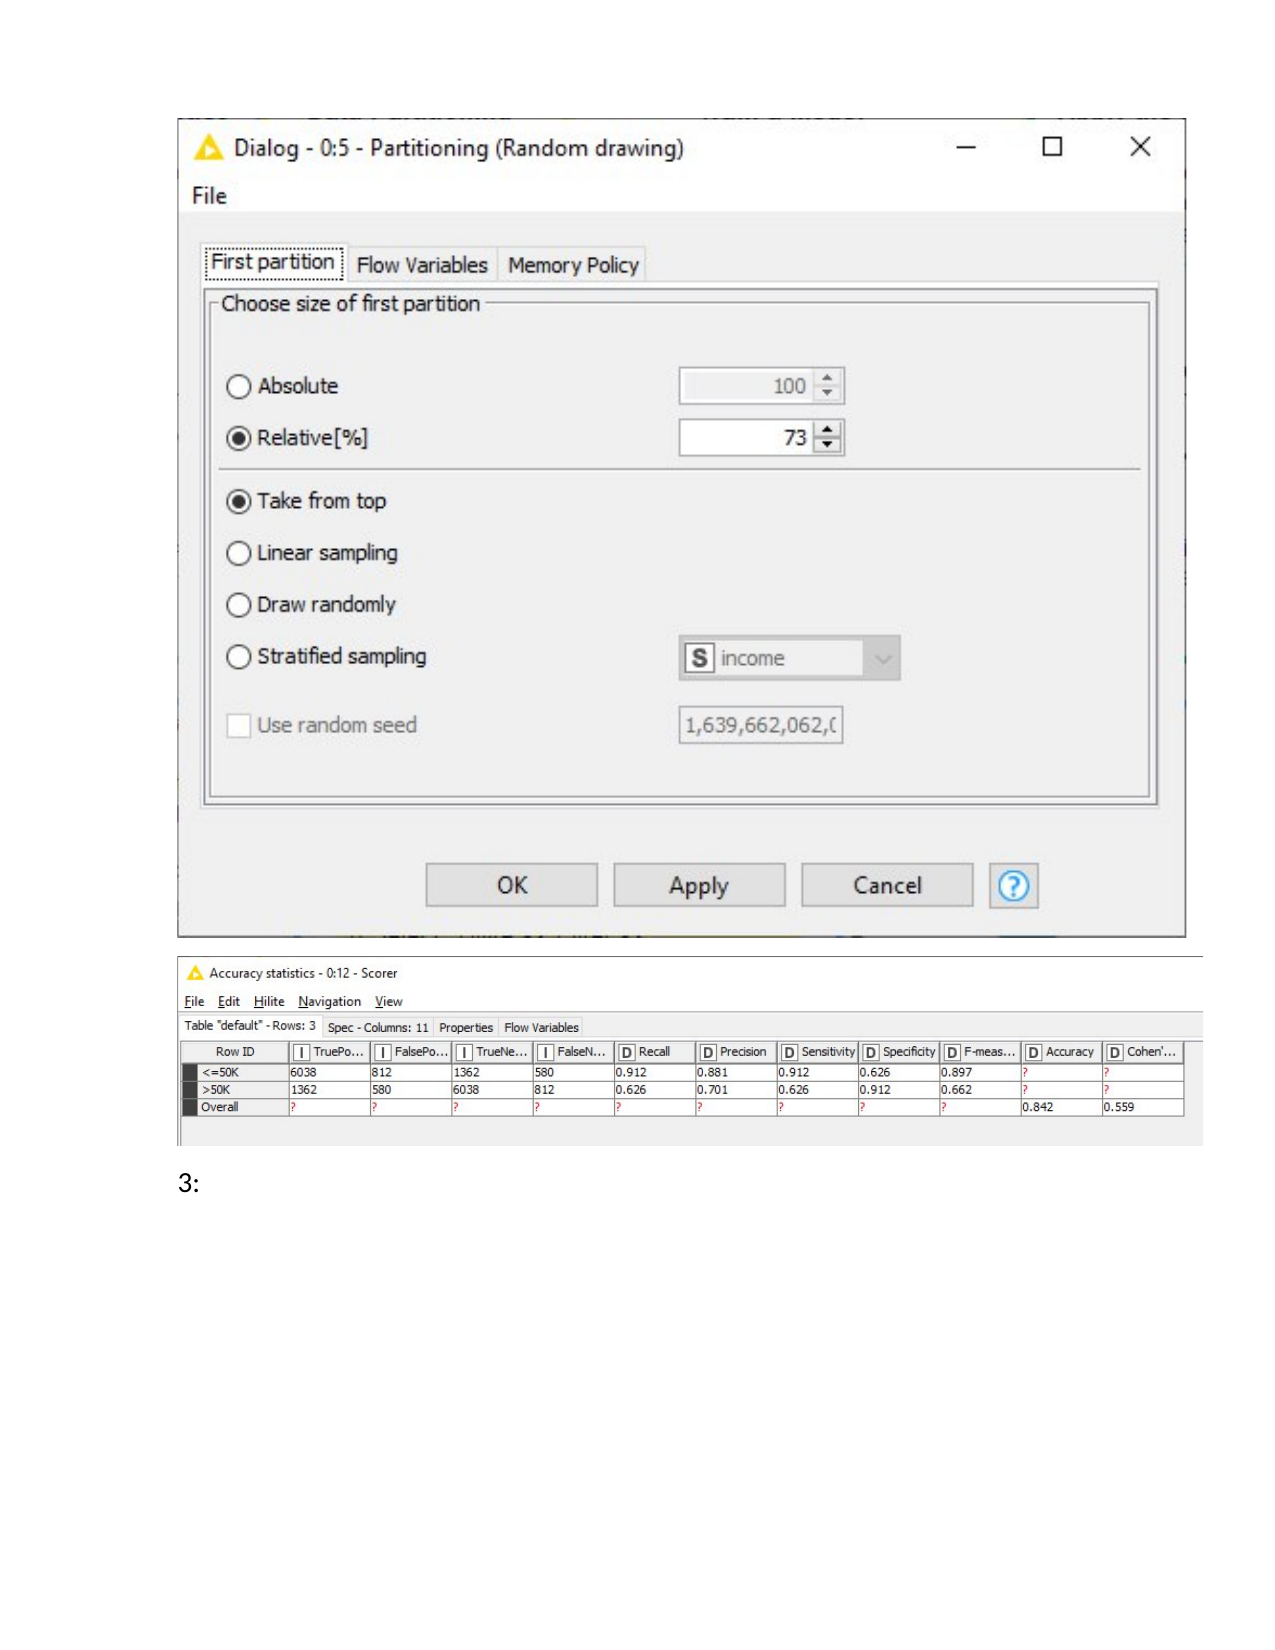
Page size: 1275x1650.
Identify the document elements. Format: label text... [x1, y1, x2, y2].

picture [177, 956, 1204, 1146]
text 3: [177, 1164, 1186, 1200]
picture [177, 118, 1187, 938]
